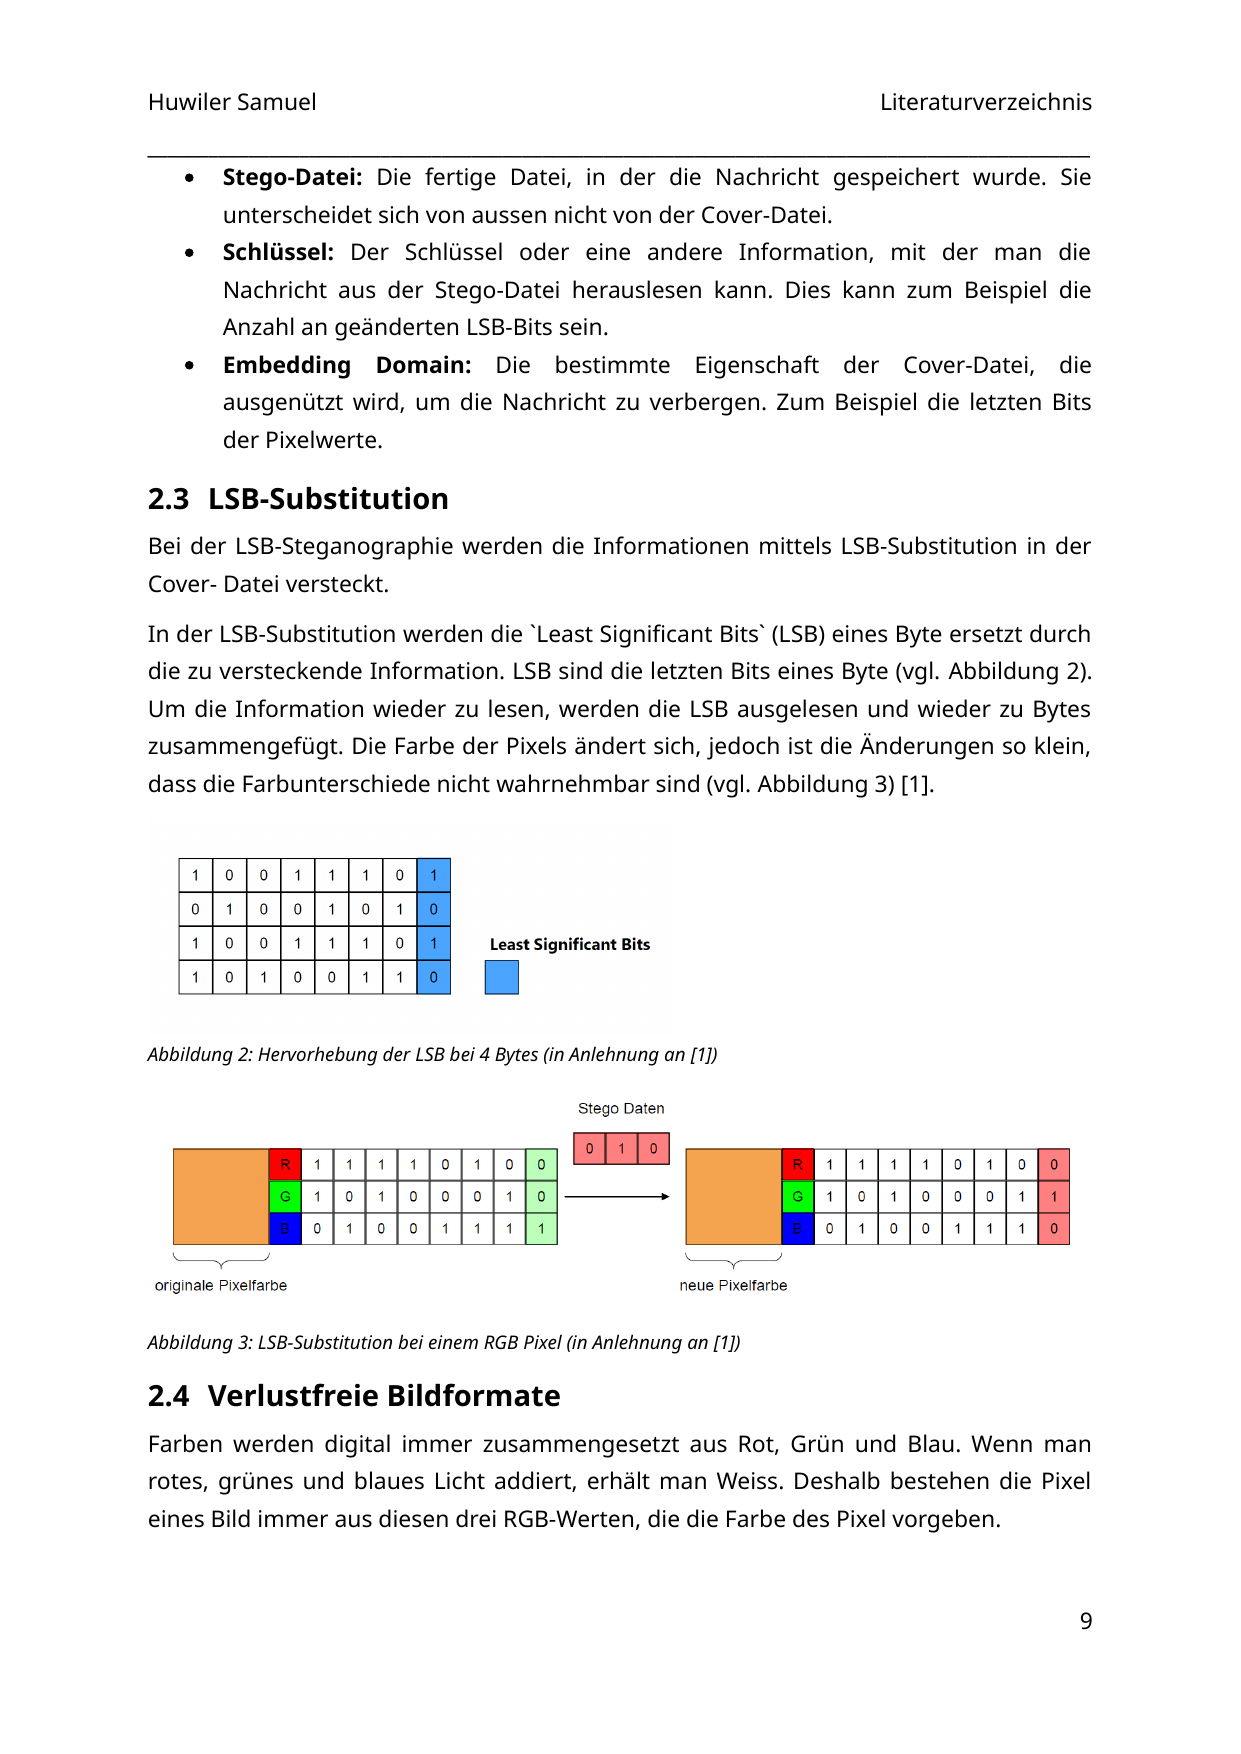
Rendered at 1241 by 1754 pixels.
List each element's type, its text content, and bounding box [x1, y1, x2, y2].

subtitle Verlustfreie Bildformate [148, 1376, 1093, 1415]
text In der LSB-Substitution werden die `Least Significant Bits` (LSB) eines Byte ersetzt durch die zu versteckende Information. LSB sind die letzten Bits eines Byte (vgl. Abbildung 2). Um die Information wieder zu lesen, werden die LSB ausgelesen und wieder zu Bytes zusammengefügt. Die Farbe der Pixels ändert sich, jedoch ist die Änderungen so klein, dass die Farbunterschiede nicht wahrnehmbar sind (vgl. Abbildung 3) [1]. [148, 618, 1093, 799]
picture [147, 1087, 1093, 1323]
text Bei der LSB-Steganographie werden die Informationen mittels LSB-Substitution in der Cover- Datei versteckt. [148, 530, 1093, 599]
subtitle LSB-Substitution [148, 478, 1093, 518]
list Stego-Datei: Die fertige Datei, in der die Nachricht gespeichert wurde. Sie unterscheidet sich von aussen nicht von der Cover-Datei. [185, 161, 1093, 230]
list Schlüssel: Der Schlüssel oder eine andere Information, mit der man die Nachricht aus der Stego-Datei herauslesen kann. Dies kann zum Beispiel die Anzahl an geänderten LSB-Bits sein. [185, 236, 1093, 342]
text Farben werden digital immer zusammengesetzt aus Rot, Grün und Blau. Wenn man rotes, grünes und blaues Licht addiert, erhält man Weiss. Deshalb bestehen die Pixel eines Bild immer aus diesen drei RGB-Werten, die die Farbe des Pixel vorgeben. [148, 1428, 1093, 1534]
picture [147, 817, 680, 1035]
list Embedding Domain: Die bestimmte Eigenschaft der Cover-Datei, die ausgenützt wird, um die Nachricht zu verbergen. Zum Beispiel die letzten Bits der Pixelwerte. [185, 349, 1093, 455]
